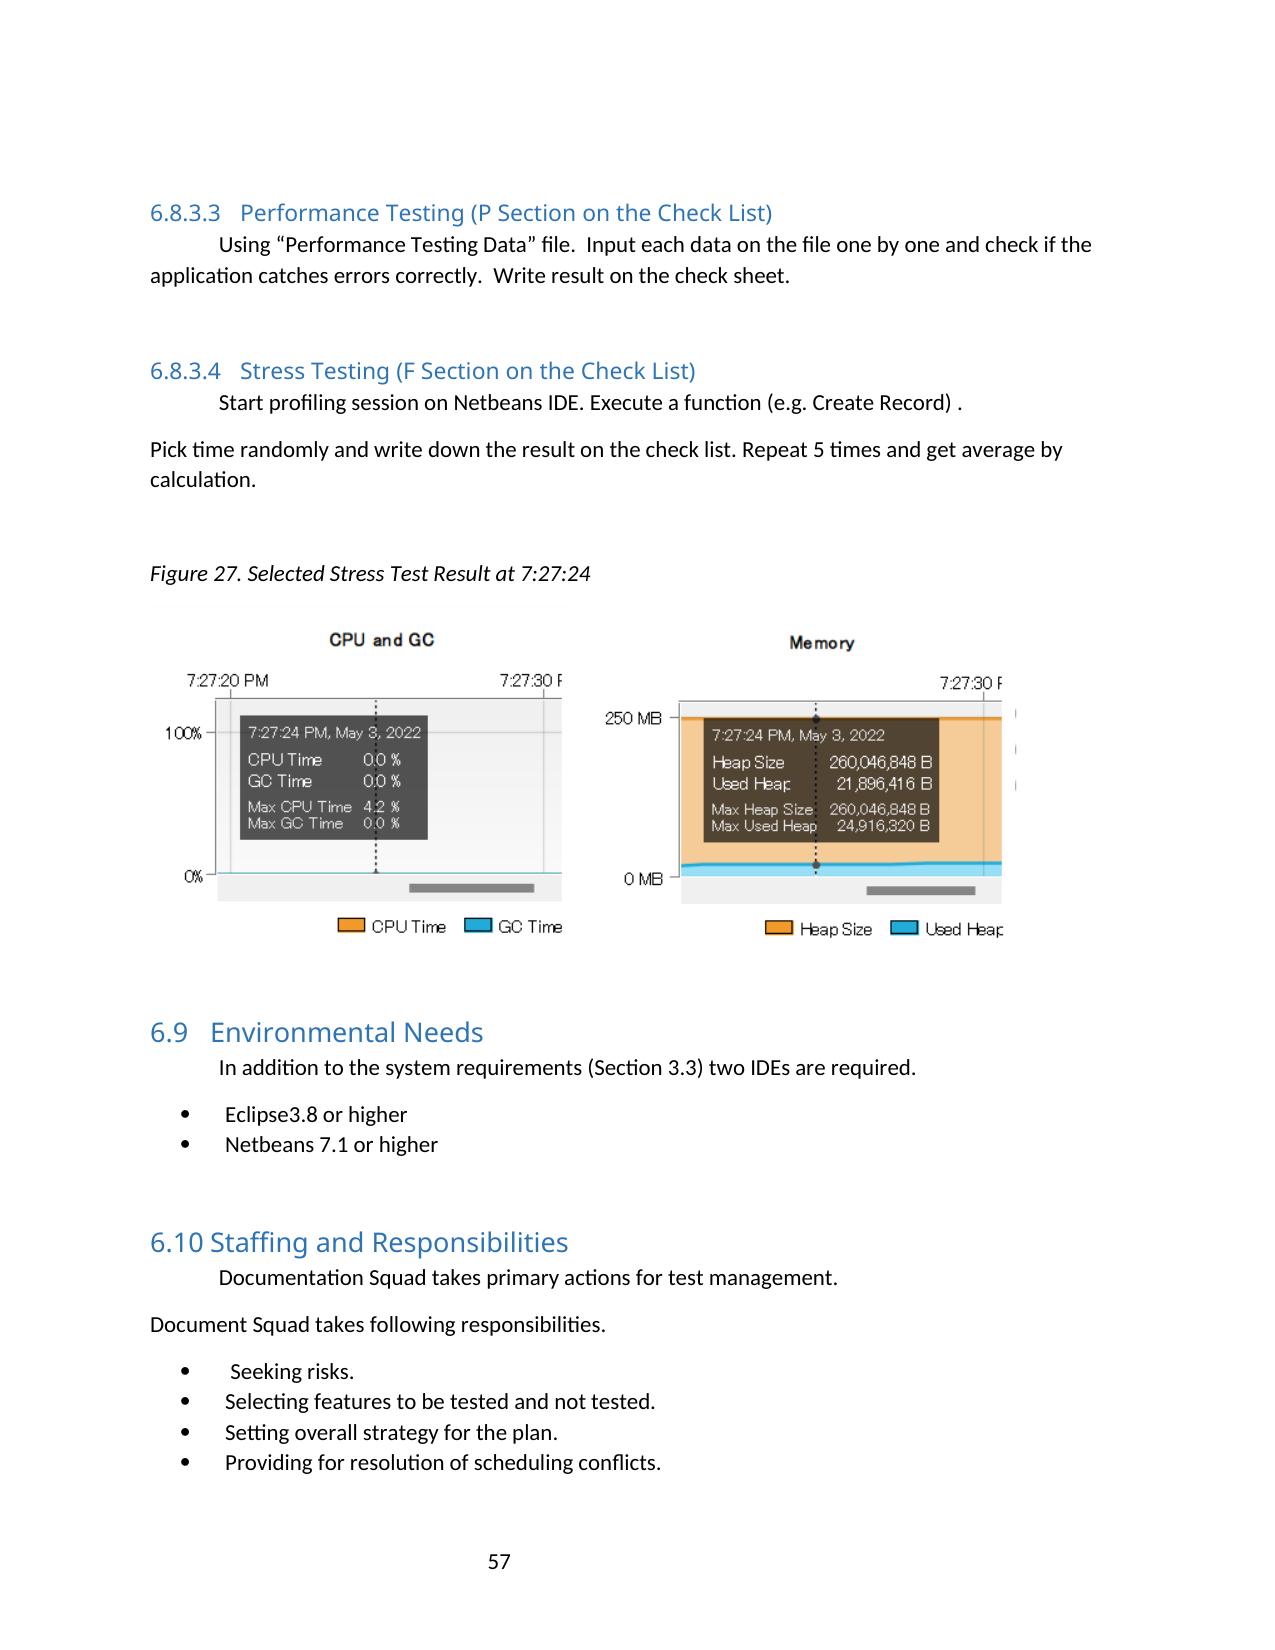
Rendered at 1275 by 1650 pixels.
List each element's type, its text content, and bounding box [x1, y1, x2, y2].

subtitle Performance Testing (P Section on the Check List) [150, 197, 1125, 228]
text Figure 27. Selected Stress Test Result at 7:27:24 [150, 559, 1125, 587]
picture [150, 606, 1017, 948]
list Selecting features to be tested and not tested. [173, 1387, 1125, 1415]
text Document Squad takes following responsibilities. [150, 1310, 1125, 1338]
subtitle Stress Testing (F Section on the Check List) [150, 354, 1125, 386]
text Pick time randomly and write down the result on the check list. Repeat 5 times and get average by calculation. [150, 435, 1125, 493]
text Start profiling session on Netbeans IDE. Execute a function (e.g. Create Record) . [150, 388, 1125, 416]
subtitle Environmental Needs [150, 1013, 1125, 1050]
list Netbeans 7.1 or higher [173, 1130, 1125, 1158]
list Providing for resolution of scheduling conflicts. [173, 1448, 1125, 1476]
list Eclipse3.8 or higher [173, 1100, 1125, 1128]
list Seeking risks. [173, 1357, 1125, 1385]
subtitle Staffing and Responsibilities [150, 1224, 1125, 1261]
text In addition to the system requirements (Section 3.3) two IDEs are required. [150, 1053, 1125, 1081]
list Setting overall strategy for the plan. [173, 1418, 1125, 1446]
text Documentation Squad takes primary actions for test management. [150, 1263, 1125, 1291]
text Using “Performance Testing Data” file. Input each data on the file one by one and check if the application catches errors correctly. Write result on the check sheet. [150, 231, 1125, 289]
